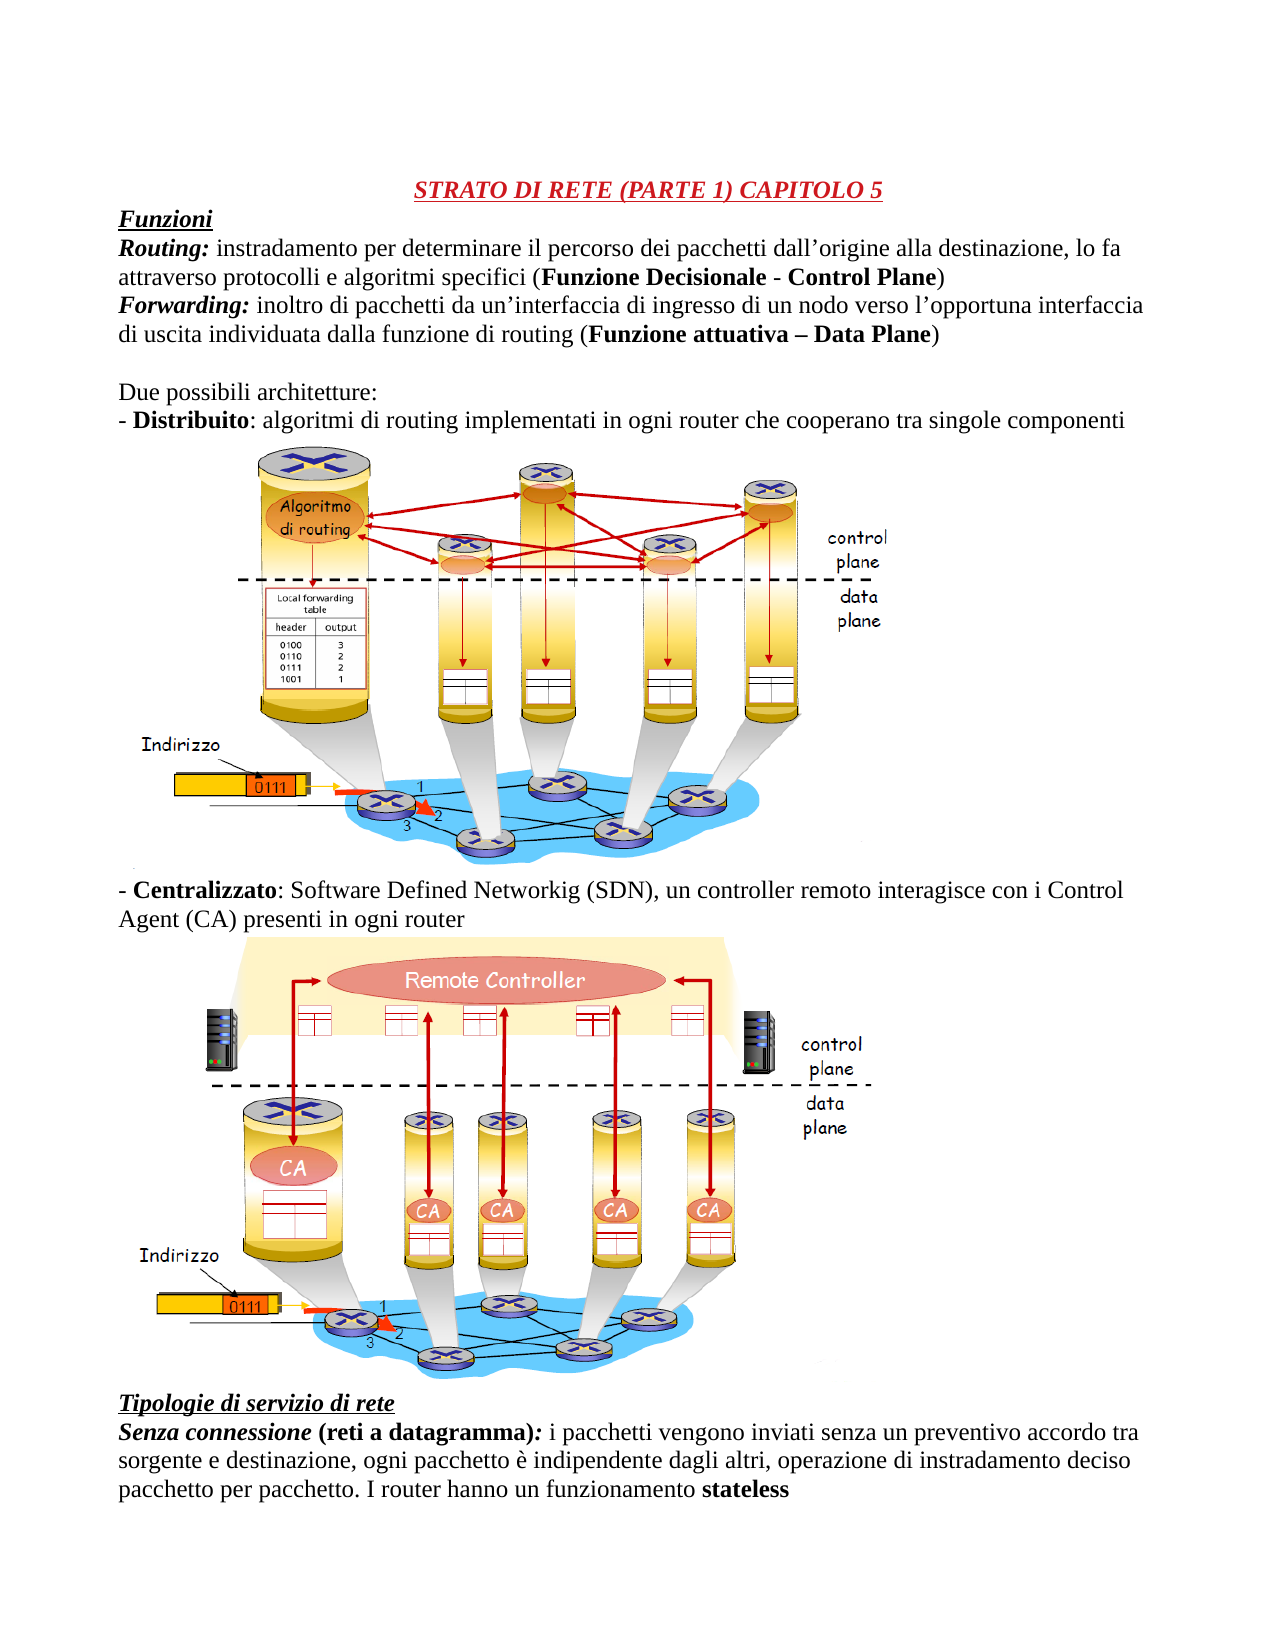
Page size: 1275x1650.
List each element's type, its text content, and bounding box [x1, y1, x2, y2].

text - Distribuito: algoritmi di routing implementati in ogni router che cooperano tra singole componenti [118, 406, 1157, 434]
text Forwarding: inoltro di pacchetti da un’interfaccia di ingresso di un nodo verso l’opportuna interfaccia di uscita individuata dalla funzione di routing (Funzione attuativa – Data Plane) [118, 291, 1157, 348]
text Due possibili architetture: [118, 377, 1157, 406]
text STRATO DI RETE (PARTE 1) CAPITOLO 5 [118, 176, 1157, 204]
picture [118, 933, 882, 1389]
text Routing: instradamento per determinare il percorso dei pacchetti dall’origine alla destinazione, lo fa attraverso protocolli e algoritmi specifici (Funzione Decisionale - Control Plane) [118, 233, 1157, 291]
text Funzioni [118, 204, 1157, 233]
picture [118, 434, 897, 876]
text Senza connessione (reti a datagramma): i pacchetti vengono inviati senza un preventivo accordo tra sorgente e destinazione, ogni pacchetto è indipendente dagli altri, operazione di instradamento deciso pacchetto per pacchetto. I router hanno un funzionamento stateless [118, 1417, 1157, 1503]
text Tipologie di servizio di rete [118, 1388, 1157, 1417]
text - Centralizzato: Software Defined Networkig (SDN), un controller remoto interagisce con i Control Agent (CA) presenti in ogni router [118, 876, 1157, 933]
